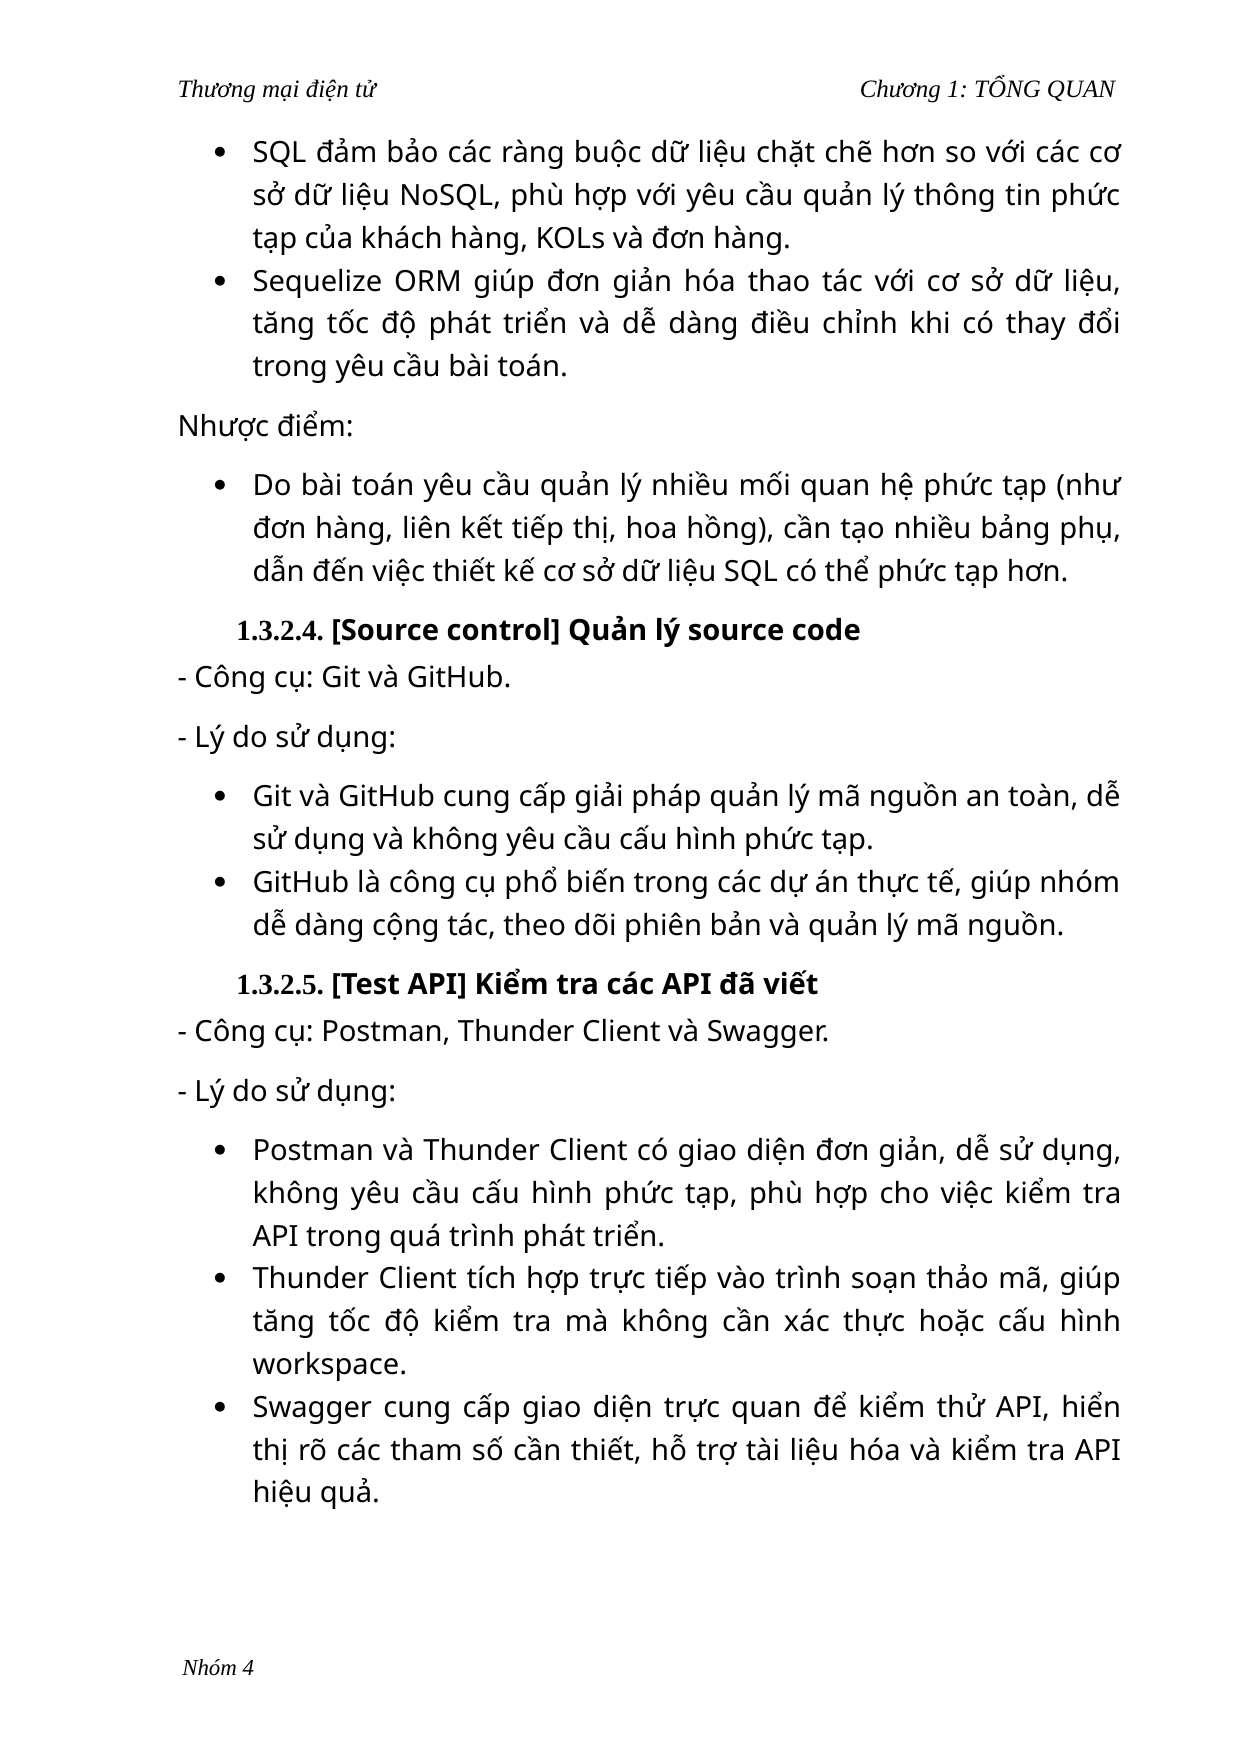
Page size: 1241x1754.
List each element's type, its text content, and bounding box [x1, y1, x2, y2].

list Sequelize ORM giúp đơn giản hóa thao tác với cơ sở dữ liệu, tăng tốc độ phát triển và dễ dàng điều chỉnh khi có thay đổi trong yêu cầu bài toán. [215, 260, 1122, 385]
list Do bài toán yêu cầu quản lý nhiều mối quan hệ phức tạp (như đơn hàng, liên kết tiếp thị, hoa hồng), cần tạo nhiều bảng phụ, dẫn đến việc thiết kế cơ sở dữ liệu SQL có thể phức tạp hơn. [215, 464, 1122, 590]
subtitle [Test API] Kiểm tra các API đã viết [236, 963, 1122, 1003]
list Swagger cung cấp giao diện trực quan để kiểm thử API, hiển thị rõ các tham số cần thiết, hỗ trợ tài liệu hóa và kiểm tra API hiệu quả. [215, 1386, 1122, 1511]
list SQL đảm bảo các ràng buộc dữ liệu chặt chẽ hơn so với các cơ sở dữ liệu NoSQL, phù hợp với yêu cầu quản lý thông tin phức tạp của khách hàng, KOLs và đơn hàng. [215, 131, 1122, 257]
text - Lý do sử dụng: [177, 716, 1122, 756]
text Nhược điểm: [177, 405, 1122, 444]
text - Lý do sử dụng: [177, 1070, 1122, 1109]
text - Công cụ: Git và GitHub. [177, 656, 1122, 696]
list Thunder Client tích hợp trực tiếp vào trình soạn thảo mã, giúp tăng tốc độ kiểm tra mà không cần xác thực hoặc cấu hình workspace. [215, 1258, 1122, 1383]
list GitHub là công cụ phổ biến trong các dự án thực tế, giúp nhóm dễ dàng cộng tác, theo dõi phiên bản và quản lý mã nguồn. [215, 861, 1122, 943]
list Git và GitHub cung cấp giải pháp quản lý mã nguồn an toàn, dễ sử dụng và không yêu cầu cấu hình phức tạp. [215, 775, 1122, 858]
text - Công cụ: Postman, Thunder Client và Swagger. [177, 1010, 1122, 1050]
subtitle [Source control] Quản lý source code [236, 609, 1122, 649]
list Postman và Thunder Client có giao diện đơn giản, dễ sử dụng, không yêu cầu cấu hình phức tạp, phù hợp cho việc kiểm tra API trong quá trình phát triển. [215, 1129, 1122, 1254]
